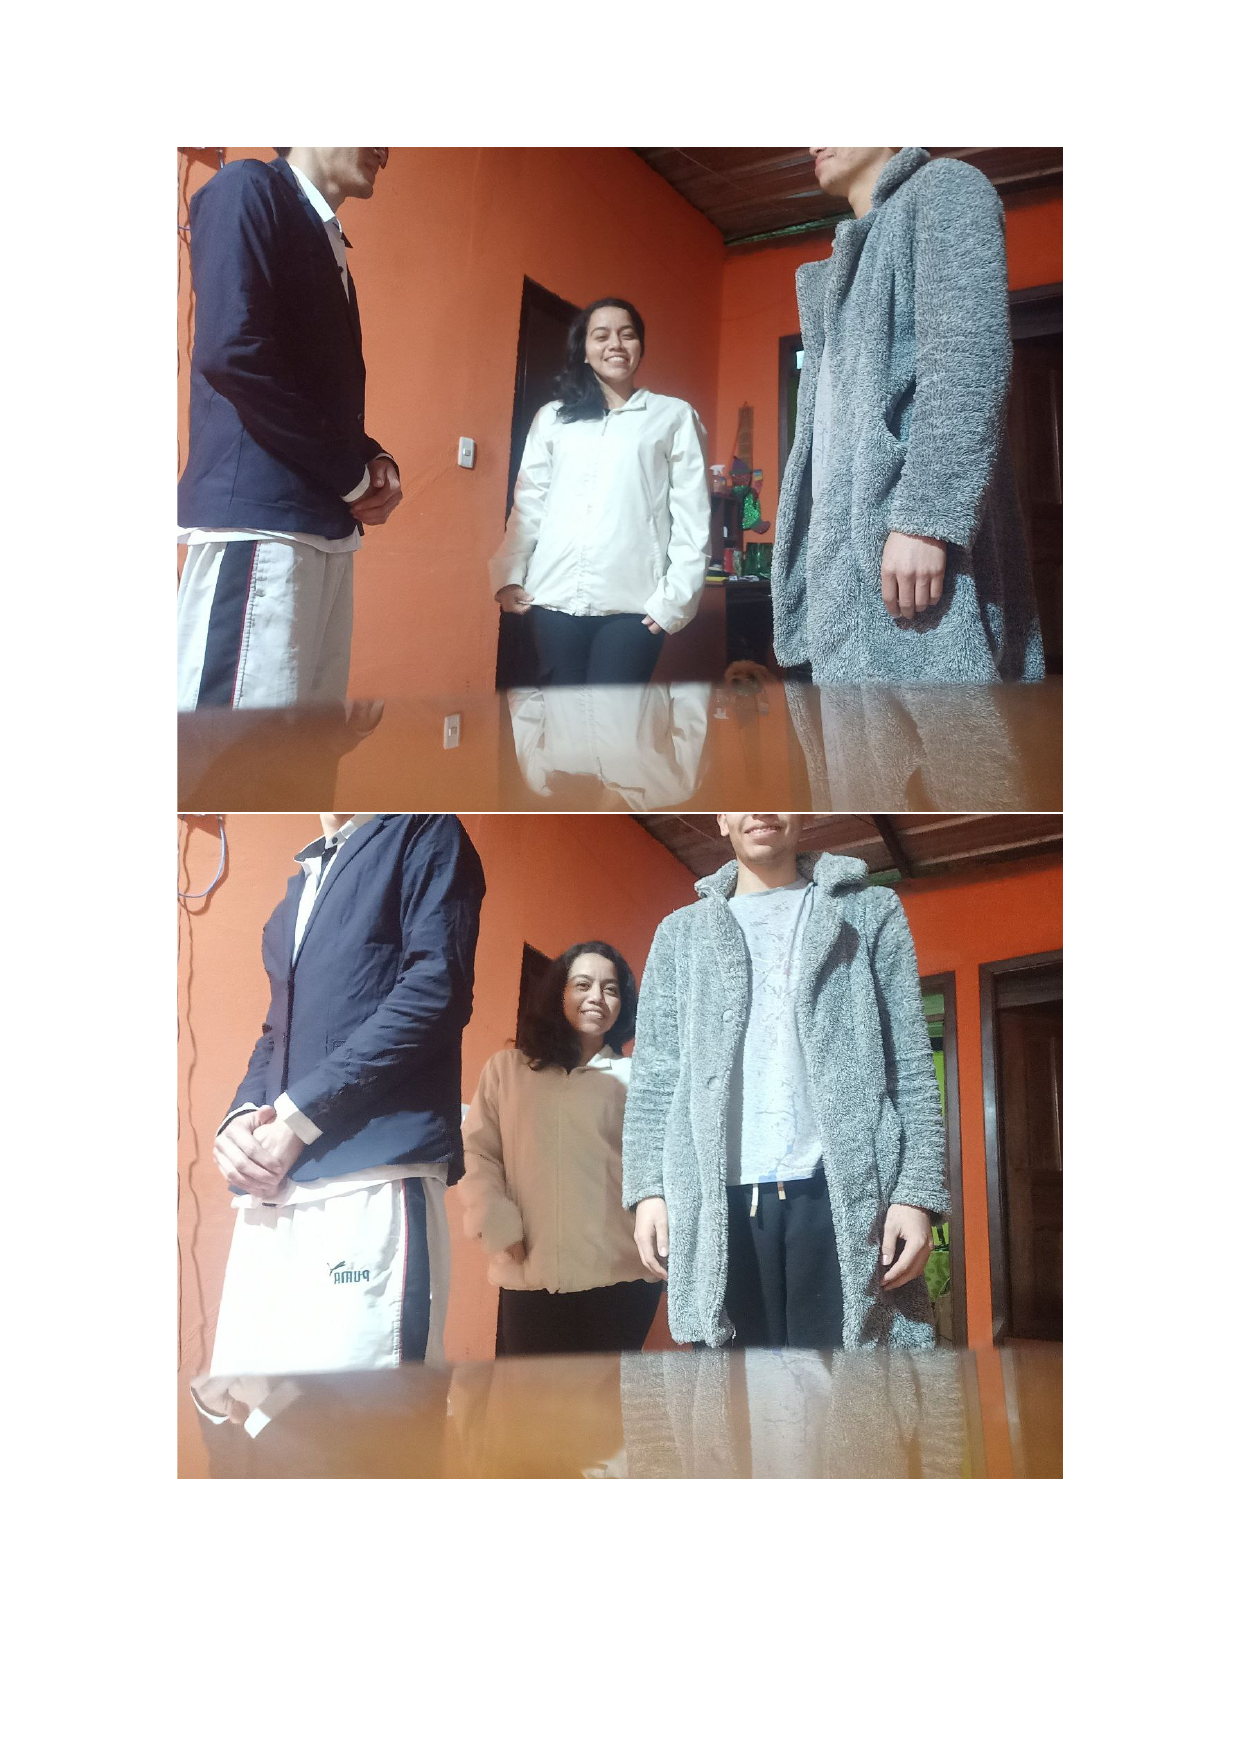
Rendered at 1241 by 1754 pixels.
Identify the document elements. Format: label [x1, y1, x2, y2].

picture [177, 814, 1063, 1479]
picture [177, 147, 1063, 812]
